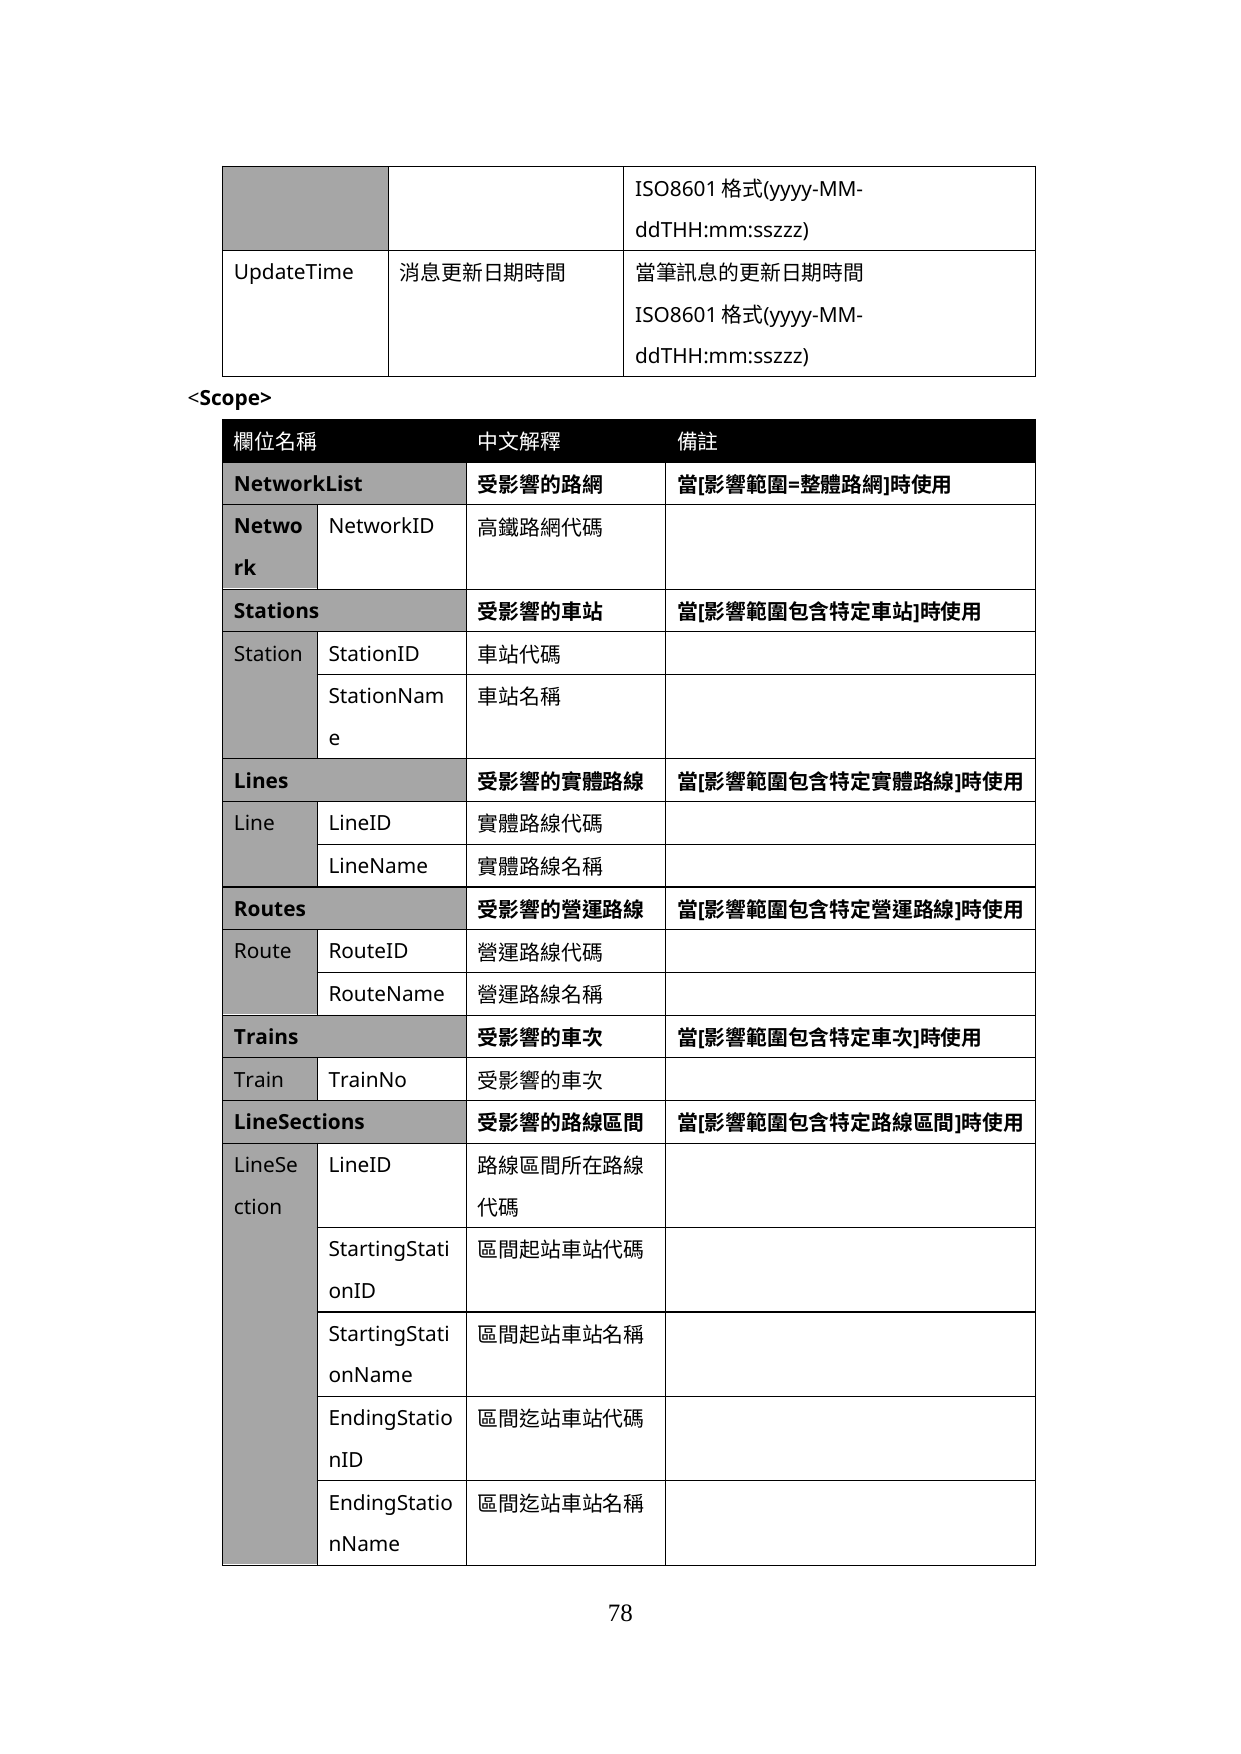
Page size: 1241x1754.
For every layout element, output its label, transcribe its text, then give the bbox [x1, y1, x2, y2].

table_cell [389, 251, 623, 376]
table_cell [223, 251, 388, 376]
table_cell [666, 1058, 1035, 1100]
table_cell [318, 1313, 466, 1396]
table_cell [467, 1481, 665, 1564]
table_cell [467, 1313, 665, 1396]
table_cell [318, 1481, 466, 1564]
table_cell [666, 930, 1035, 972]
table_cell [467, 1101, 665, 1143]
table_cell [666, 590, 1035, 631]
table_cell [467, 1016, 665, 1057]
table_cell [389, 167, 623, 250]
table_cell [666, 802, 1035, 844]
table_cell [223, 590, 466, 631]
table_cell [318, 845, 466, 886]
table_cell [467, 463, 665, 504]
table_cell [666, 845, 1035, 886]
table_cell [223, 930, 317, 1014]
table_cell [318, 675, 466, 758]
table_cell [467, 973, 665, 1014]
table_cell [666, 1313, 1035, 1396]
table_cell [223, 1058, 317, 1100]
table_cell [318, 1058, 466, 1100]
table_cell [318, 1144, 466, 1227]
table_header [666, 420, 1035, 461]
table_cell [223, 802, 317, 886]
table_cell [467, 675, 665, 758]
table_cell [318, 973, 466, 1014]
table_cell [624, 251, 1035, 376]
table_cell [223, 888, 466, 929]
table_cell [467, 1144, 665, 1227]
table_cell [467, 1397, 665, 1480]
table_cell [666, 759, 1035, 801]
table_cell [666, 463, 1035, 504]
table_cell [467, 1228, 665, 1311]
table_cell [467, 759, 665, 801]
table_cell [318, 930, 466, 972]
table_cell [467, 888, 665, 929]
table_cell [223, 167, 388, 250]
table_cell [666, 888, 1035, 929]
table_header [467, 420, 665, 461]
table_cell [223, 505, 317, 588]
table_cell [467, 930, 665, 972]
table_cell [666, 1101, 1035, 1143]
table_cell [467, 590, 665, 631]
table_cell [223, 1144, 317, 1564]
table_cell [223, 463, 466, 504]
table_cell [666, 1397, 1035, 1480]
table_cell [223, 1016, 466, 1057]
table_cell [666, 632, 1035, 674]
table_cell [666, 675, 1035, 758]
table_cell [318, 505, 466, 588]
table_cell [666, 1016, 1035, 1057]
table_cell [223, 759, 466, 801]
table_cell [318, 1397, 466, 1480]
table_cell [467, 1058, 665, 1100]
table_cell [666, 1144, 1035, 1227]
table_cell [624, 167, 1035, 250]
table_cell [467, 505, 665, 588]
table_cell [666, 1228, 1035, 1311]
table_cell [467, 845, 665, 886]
text <Scope> [187, 377, 1053, 419]
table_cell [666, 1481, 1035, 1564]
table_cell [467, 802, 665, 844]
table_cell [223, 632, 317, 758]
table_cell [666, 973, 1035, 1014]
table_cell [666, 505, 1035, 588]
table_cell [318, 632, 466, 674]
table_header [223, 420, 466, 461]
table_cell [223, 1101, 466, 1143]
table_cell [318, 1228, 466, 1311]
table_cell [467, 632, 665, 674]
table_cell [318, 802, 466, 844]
